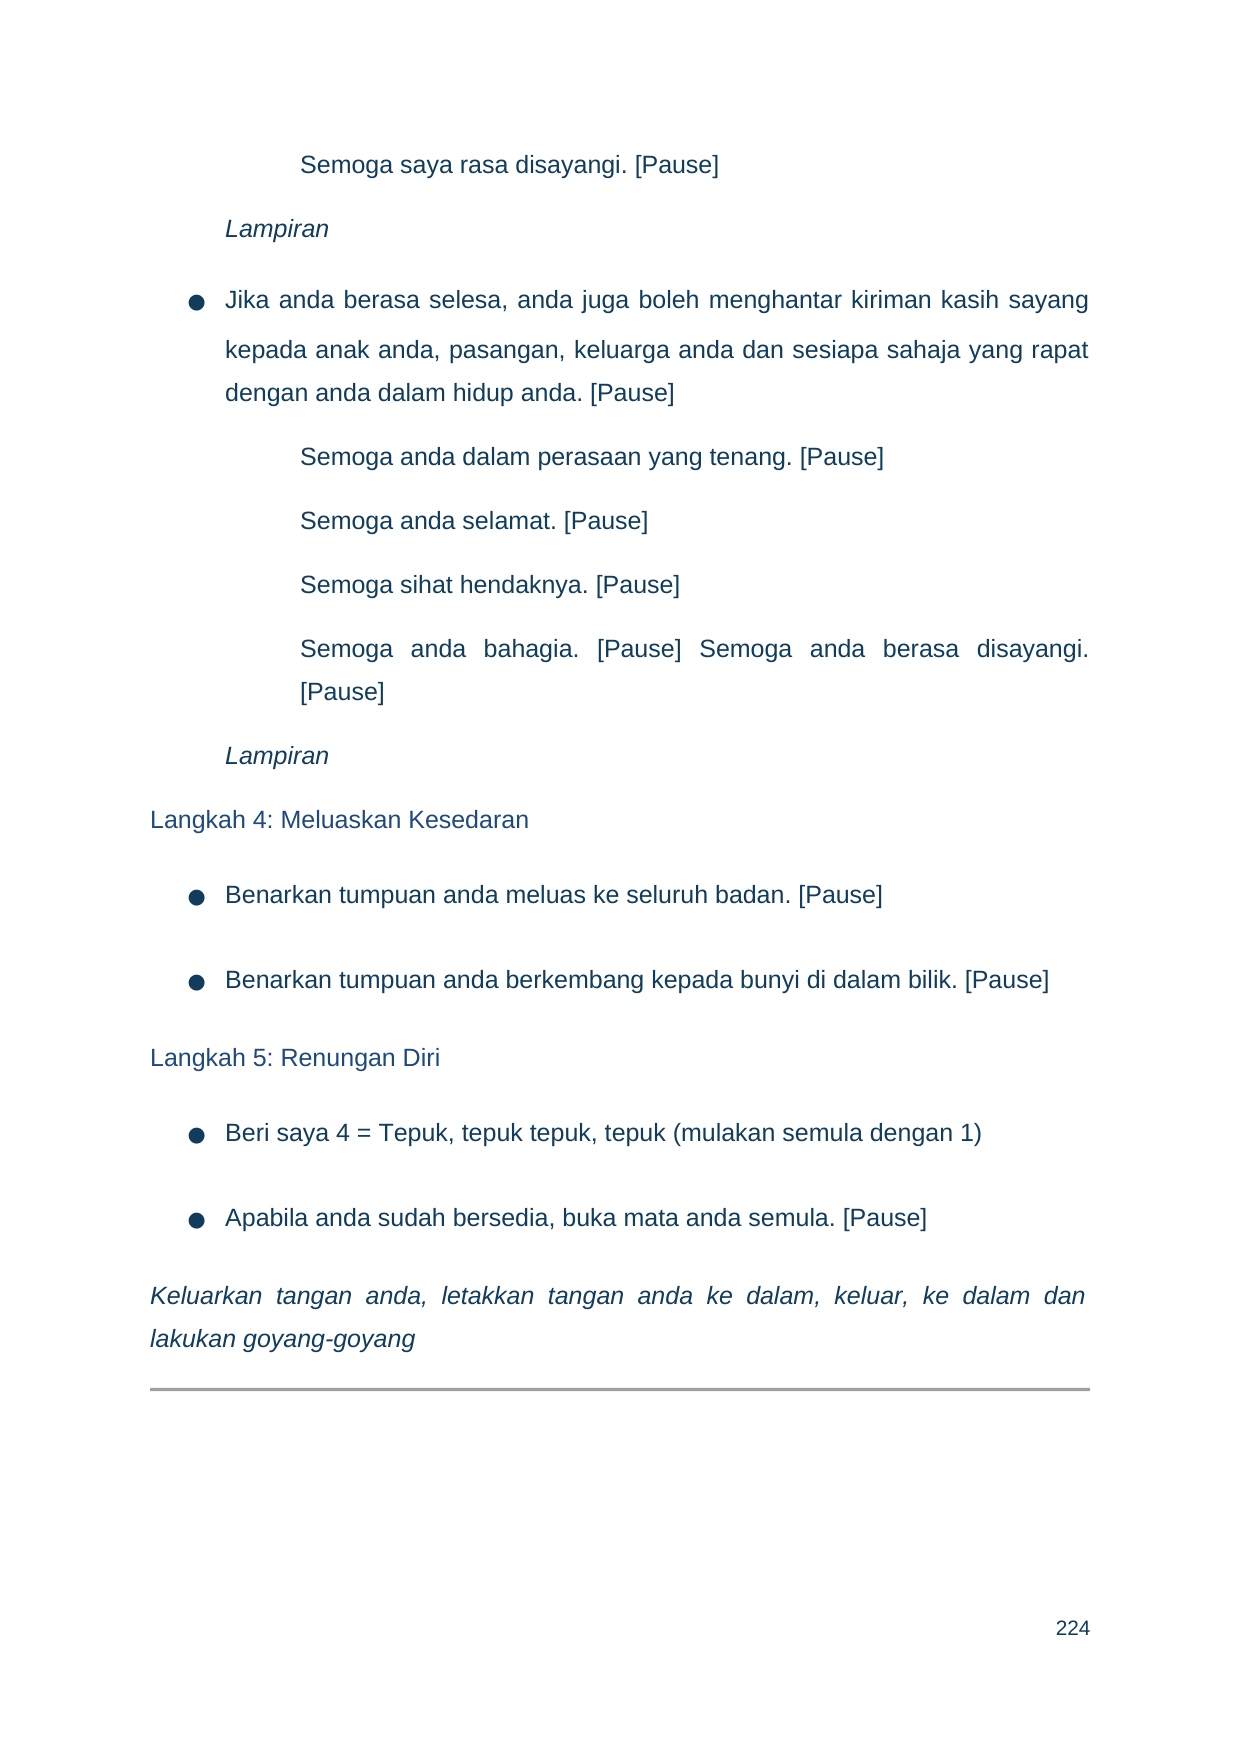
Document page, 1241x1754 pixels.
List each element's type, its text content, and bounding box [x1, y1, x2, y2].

subtitle Langkah 5: Renungan Diri [150, 1043, 1090, 1072]
text Semoga sihat hendaknya. [Pause] [300, 570, 1090, 599]
text Semoga anda bahagia. [Pause] Semoga anda berasa disayangi. [Pause] [300, 634, 1090, 706]
text Keluarkan tangan anda, letakkan tangan anda ke dalam, keluar, ke dalam dan lakukan goyang-goyang [150, 1281, 1090, 1353]
subtitle Langkah 4: Meluaskan Kesedaran [150, 805, 1090, 834]
list Benarkan tumpuan anda berkembang kepada bunyi di dalam bilik. [Pause] [187, 958, 1090, 1001]
list Benarkan tumpuan anda meluas ke seluruh badan. [Pause] [187, 873, 1090, 916]
list Beri saya 4 = Tepuk, tepuk tepuk, tepuk (mulakan semula dengan 1) [187, 1111, 1090, 1154]
list Apabila anda sudah bersedia, buka mata anda semula. [Pause] [187, 1196, 1090, 1239]
text Semoga saya rasa disayangi. [Pause] [225, 150, 1090, 179]
text Lampiran [225, 214, 1090, 243]
text Lampiran [225, 741, 1090, 770]
text Semoga anda selamat. [Pause] [300, 506, 1090, 535]
text Semoga anda dalam perasaan yang tenang. [Pause] [300, 442, 1090, 471]
list Jika anda berasa selesa, anda juga boleh menghantar kiriman kasih sayang kepada anak anda, pasangan, keluarga anda dan sesiapa sahaja yang rapat dengan anda dalam hidup anda. [Pause] [187, 278, 1090, 407]
